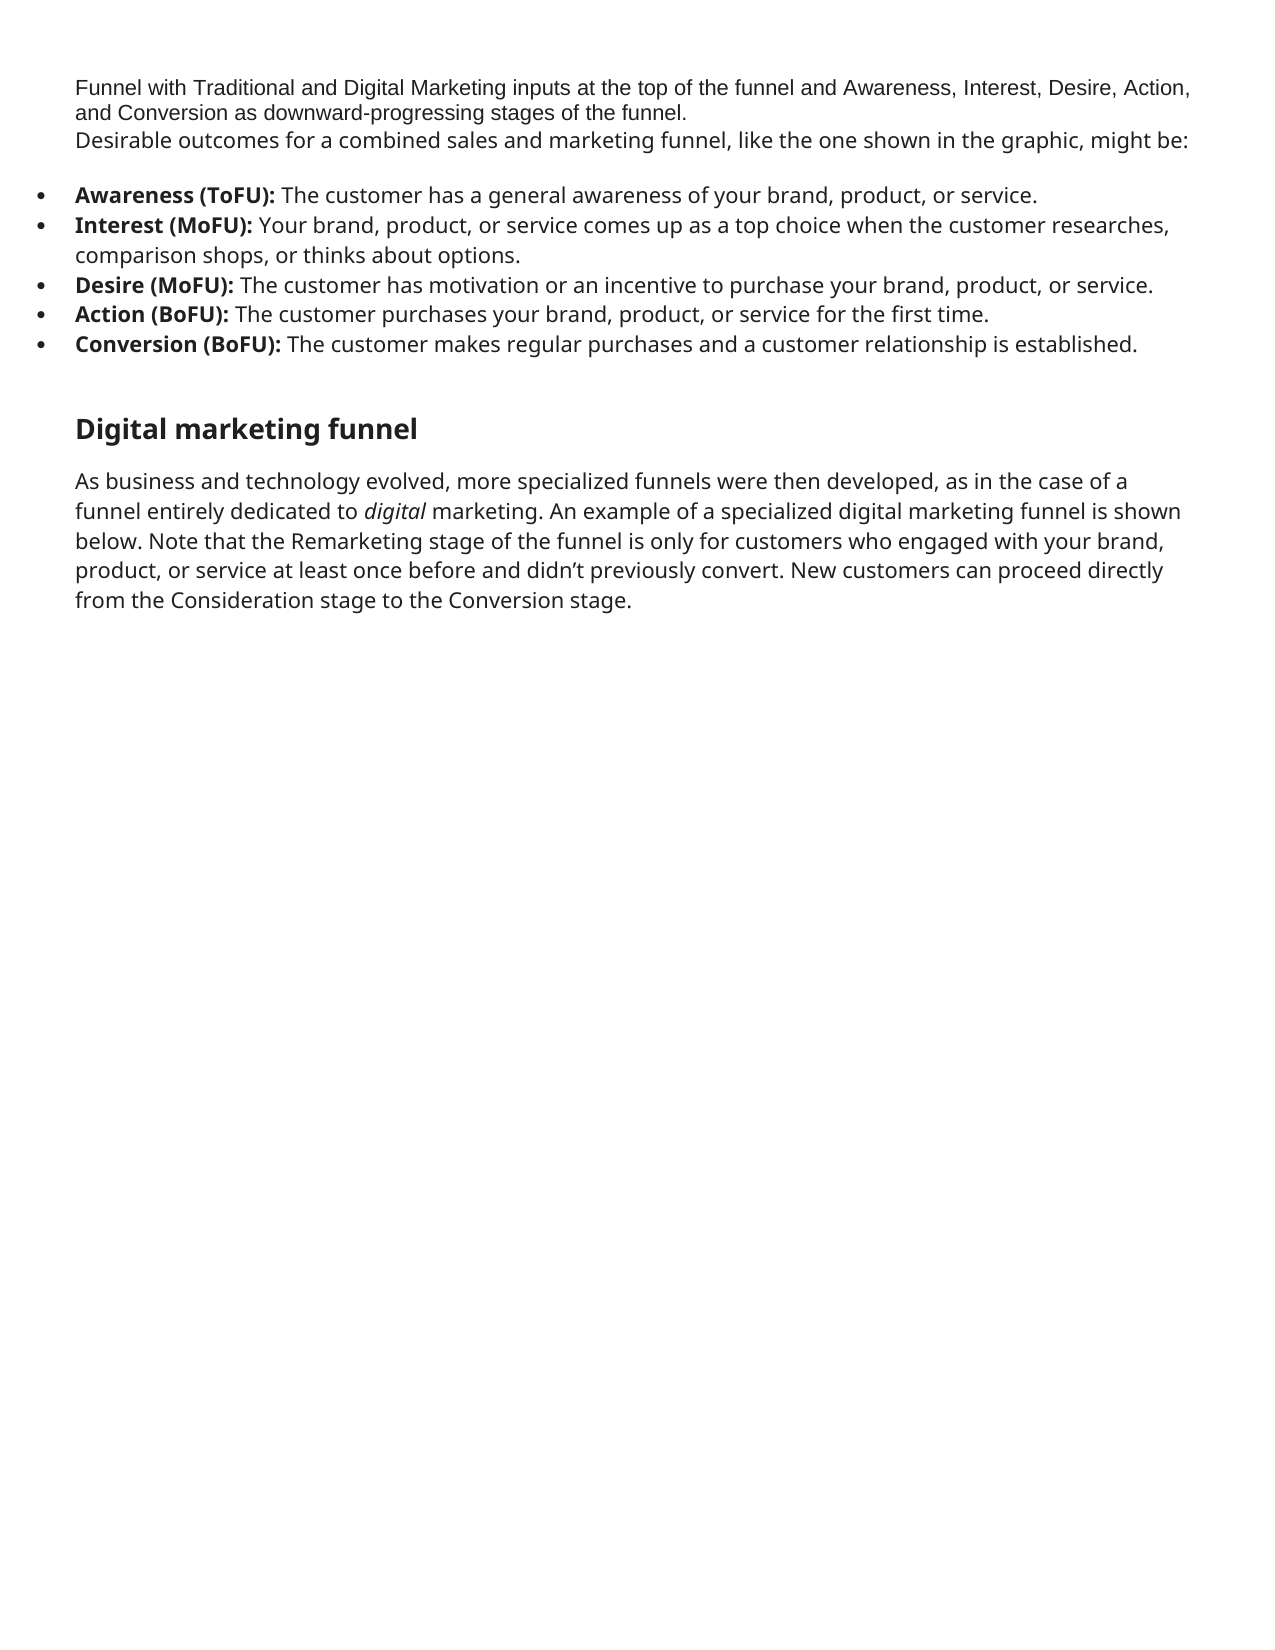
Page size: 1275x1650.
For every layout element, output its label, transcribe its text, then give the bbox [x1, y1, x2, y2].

list Interest (MoFU): Your brand, product, or service comes up as a top choice when the customer researches, comparison shops, or thinks about options. [37, 210, 1200, 269]
list Conversion (BoFU): The customer makes regular purchases and a customer relationship is established. [37, 329, 1200, 359]
list Awareness (ToFU): The customer has a general awareness of your brand, product, or service. [37, 180, 1200, 210]
text Funnel with Traditional and Digital Marketing inputs at the top of the funnel and Awareness, Interest, Desire, Action, and Conversion as downward-progressing stages of the funnel. [75, 75, 1200, 125]
list Action (BoFU): The customer purchases your brand, product, or service for the first time. [37, 299, 1200, 329]
text Desirable outcomes for a combined sales and marketing funnel, like the one shown in the graphic, might be: [75, 125, 1200, 155]
text As business and technology evolved, more specialized funnels were then developed, as in the case of a funnel entirely dedicated to digital marketing. An example of a specialized digital marketing funnel is shown below. Note that the Remarketing stage of the funnel is only for customers who engaged with your brand, product, or service at least once before and didn’t previously convert. New customers can proceed directly from the Consideration stage to the Conversion stage. [75, 466, 1200, 615]
text Digital marketing funnel [75, 409, 1200, 447]
list Desire (MoFU): The customer has motivation or an incentive to purchase your brand, product, or service. [37, 269, 1200, 299]
